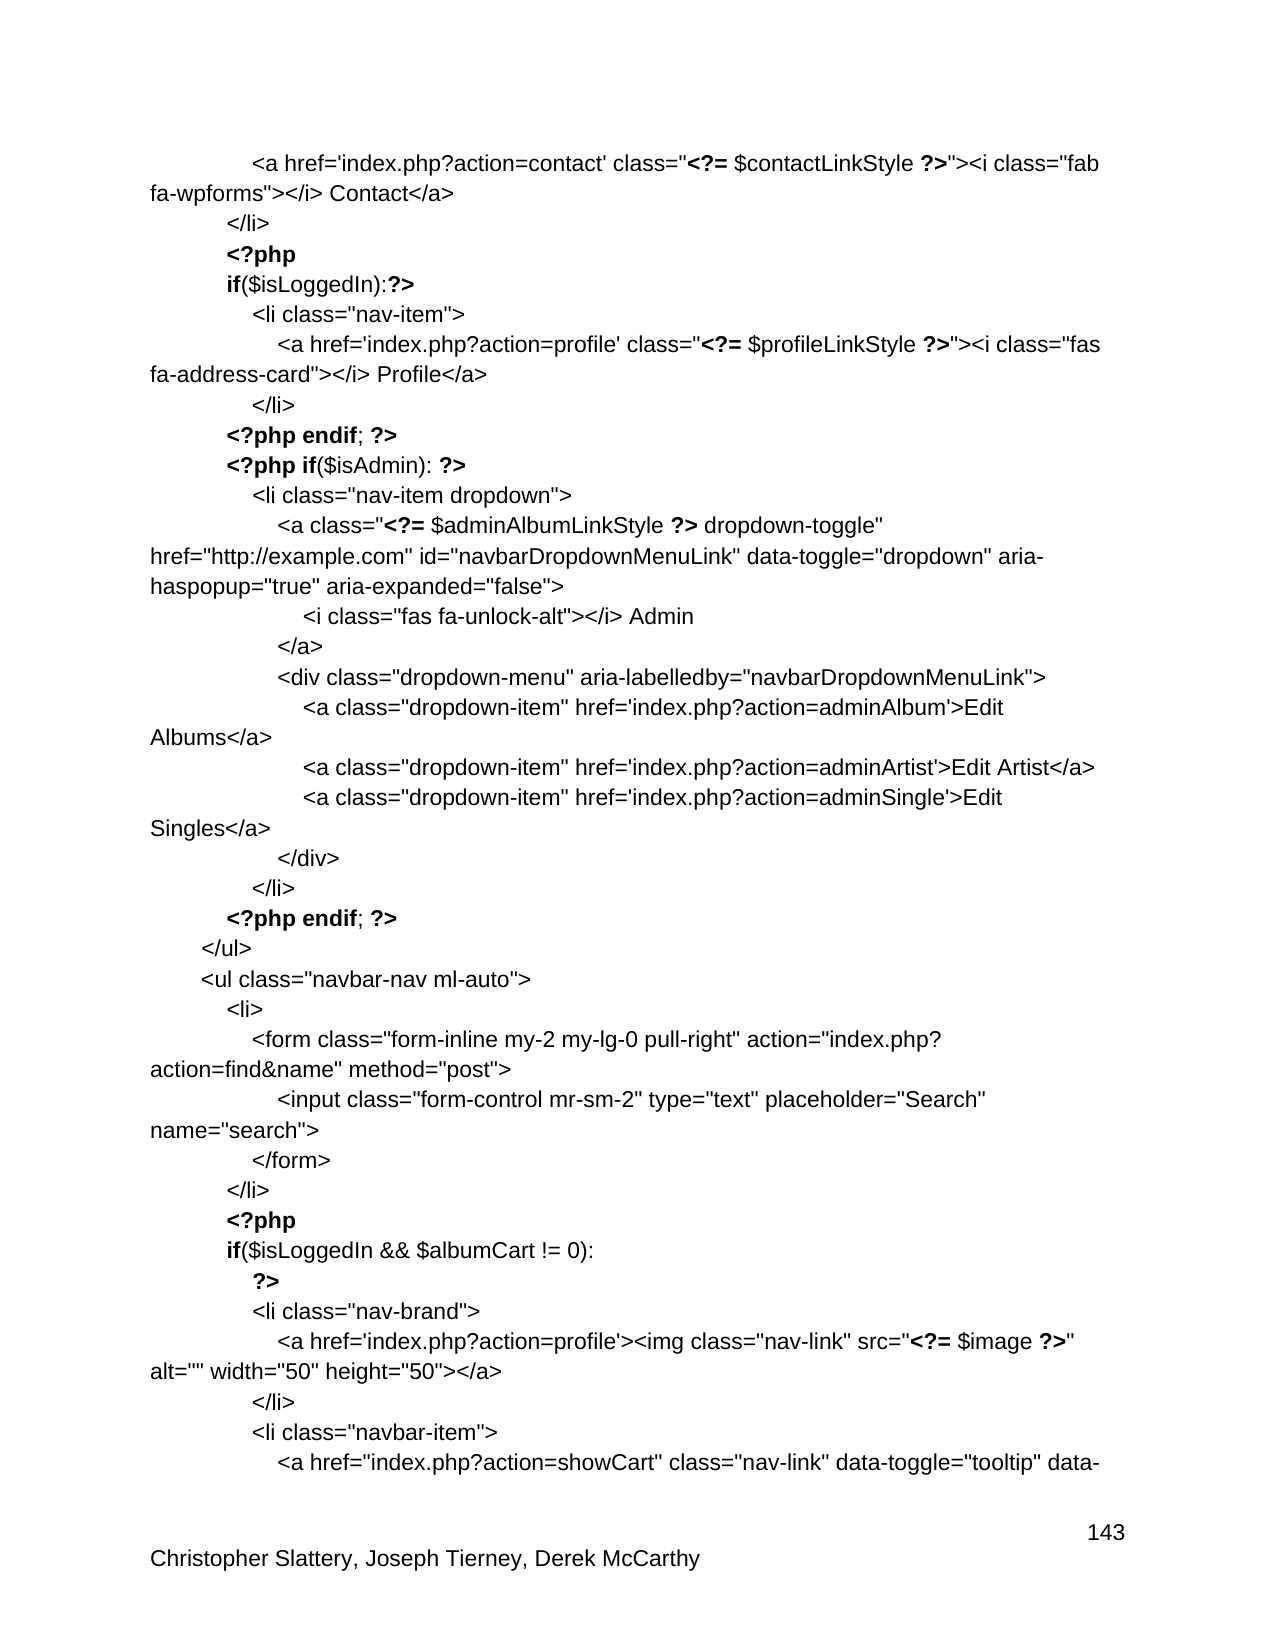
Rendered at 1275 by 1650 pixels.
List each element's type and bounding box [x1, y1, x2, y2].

text [150, 150, 1125, 1475]
